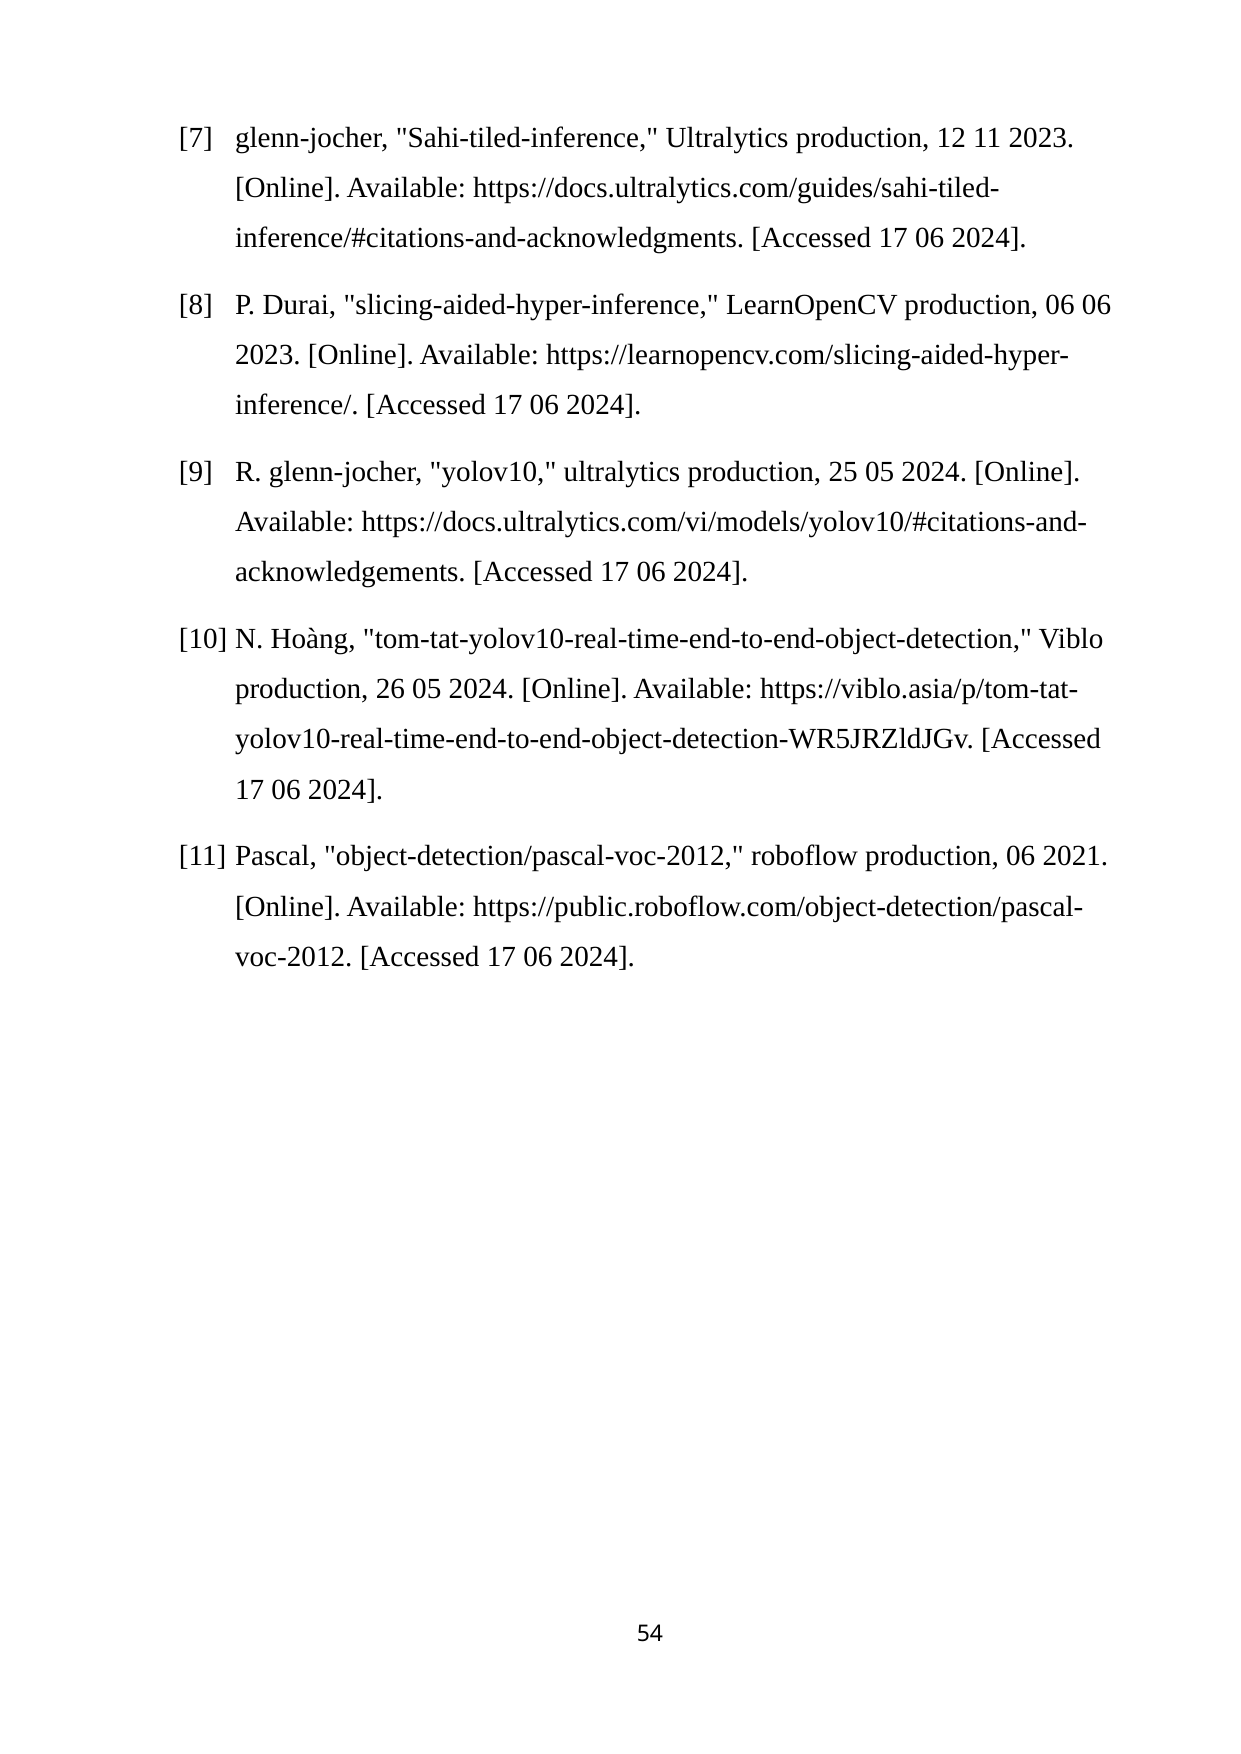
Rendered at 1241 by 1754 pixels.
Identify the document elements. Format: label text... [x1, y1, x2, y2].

table_cell glenn-jocher, "Sahi-tiled-inference," Ultralytics production, 12 11 2023. [Online]. Available: https://docs.ultralytics.com/guides/sahi-tiled-inference/#citations-and-acknowledgments. [Accessed 17 06 2024]. [233, 118, 1122, 285]
table_cell Pascal, "object-detection/pascal-voc-2012," roboflow production, 06 2021. [Online]. Available: https://public.roboflow.com/object-detection/pascal-voc-2012. [Accessed 17 06 2024]. [233, 837, 1122, 1004]
table_cell R. glenn-jocher, "yolov10," ultralytics production, 25 05 2024. [Online]. Available: https://docs.ultralytics.com/vi/models/yolov10/#citations-and-acknowledgements. [Accessed 17 06 2024]. [233, 452, 1122, 619]
table_cell [10] [177, 619, 233, 837]
table_cell [8] [177, 285, 233, 452]
table_cell N. Hoàng, "tom-tat-yolov10-real-time-end-to-end-object-detection," Viblo production, 26 05 2024. [Online]. Available: https://viblo.asia/p/tom-tat-yolov10-real-time-end-to-end-object-detection-WR5JRZldJGv. [Accessed 17 06 2024]. [233, 619, 1122, 837]
table_cell [7] [177, 118, 233, 285]
table_cell [9] [177, 452, 233, 619]
table_cell [11] [177, 837, 233, 1004]
table_cell P. Durai, "slicing-aided-hyper-inference," LearnOpenCV production, 06 06 2023. [Online]. Available: https://learnopencv.com/slicing-aided-hyper-inference/. [Accessed 17 06 2024]. [233, 285, 1122, 452]
